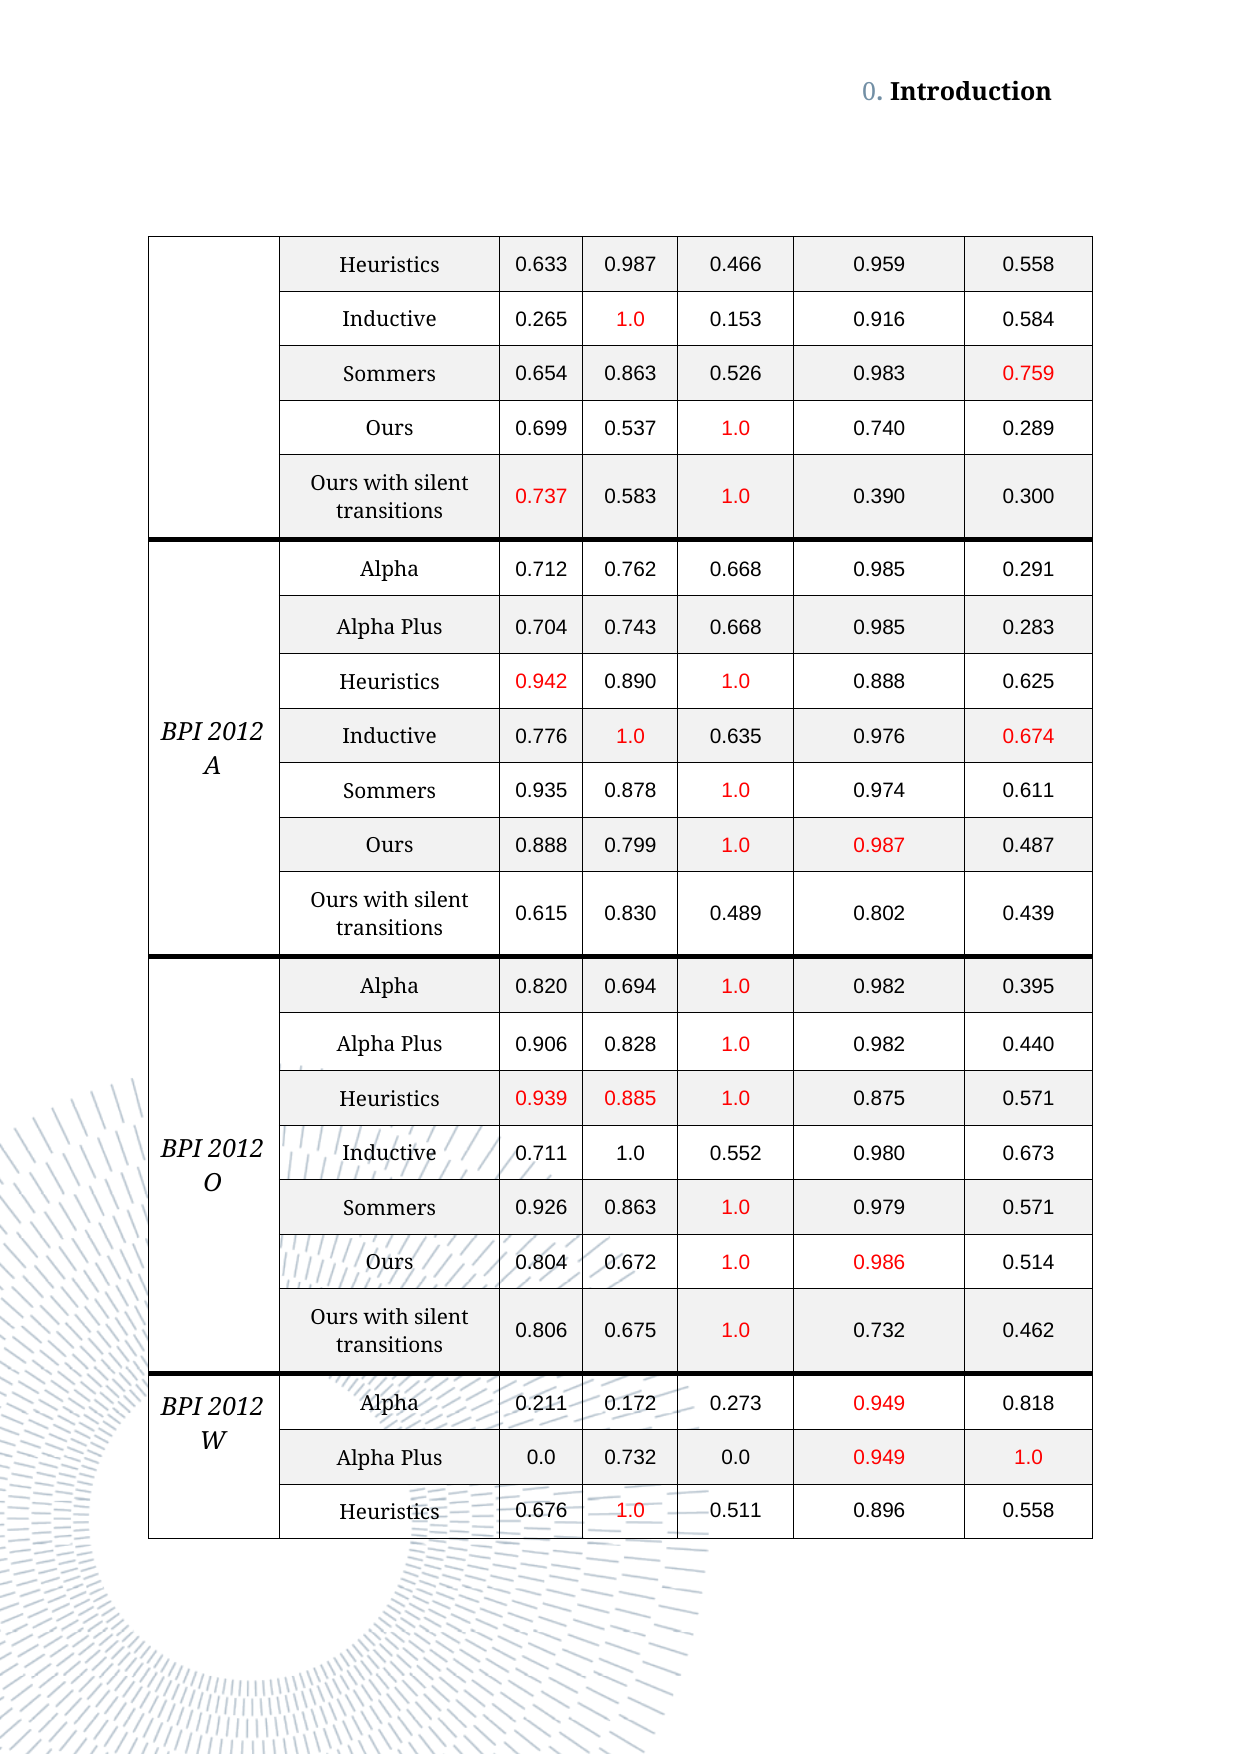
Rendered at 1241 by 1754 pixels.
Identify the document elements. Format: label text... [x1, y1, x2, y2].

table_cell 0.153 [678, 292, 793, 345]
table_cell 1.0 [965, 1430, 1092, 1484]
table_cell 0.986 [794, 1235, 964, 1288]
table_cell 0.776 [500, 709, 582, 762]
table_cell 1.0 [678, 654, 793, 708]
table_cell 0.979 [794, 1180, 964, 1234]
table_cell 0.980 [794, 1126, 964, 1179]
table_cell 0.732 [794, 1289, 964, 1371]
table_cell 0.462 [965, 1289, 1092, 1371]
table_cell 1.0 [678, 818, 793, 871]
table_cell 0.949 [794, 1430, 964, 1484]
table_cell 0.439 [965, 872, 1092, 954]
table_cell Ours [280, 1235, 499, 1288]
table_cell 0.633 [500, 237, 582, 291]
table_cell 1.0 [678, 401, 793, 454]
table_cell 0.211 [500, 1376, 582, 1429]
table_cell Inductive [280, 292, 499, 345]
table_cell 0.291 [965, 542, 1092, 595]
table_cell Ours with silent transitions [280, 872, 499, 954]
table_cell 0.289 [965, 401, 1092, 454]
table_cell 0.674 [965, 709, 1092, 762]
table_cell 0.935 [500, 763, 582, 817]
table_cell 0.625 [965, 654, 1092, 708]
table_cell 0.265 [500, 292, 582, 345]
table_cell 0.699 [500, 401, 582, 454]
table_cell 0.896 [794, 1485, 964, 1538]
table_cell 1.0 [678, 763, 793, 817]
table_cell 0.820 [500, 959, 582, 1012]
table_cell 1.0 [678, 1289, 793, 1371]
table_cell Heuristics [280, 1485, 499, 1538]
table_cell 0.885 [583, 1071, 677, 1125]
table_cell 0.974 [794, 763, 964, 817]
table_cell 1.0 [678, 1235, 793, 1288]
table_cell 0.985 [794, 596, 964, 653]
table_cell 0.558 [965, 1485, 1092, 1538]
table_cell 0.704 [500, 596, 582, 653]
table_cell 0.487 [965, 818, 1092, 871]
table_cell 0.802 [794, 872, 964, 954]
table_cell 0.672 [583, 1235, 677, 1288]
table_cell 0.466 [678, 237, 793, 291]
table_cell 1.0 [583, 1126, 677, 1179]
table_cell 0.571 [965, 1180, 1092, 1234]
table_cell 0.440 [965, 1013, 1092, 1070]
table_cell 0.987 [794, 818, 964, 871]
table_cell 0.906 [500, 1013, 582, 1070]
table_cell 0.890 [583, 654, 677, 708]
table_cell 0.818 [965, 1376, 1092, 1429]
table_cell 0.712 [500, 542, 582, 595]
table_cell 0.888 [500, 818, 582, 871]
table_cell 0.511 [678, 1485, 793, 1538]
table_cell 0.711 [500, 1126, 582, 1179]
table_cell 0.584 [965, 292, 1092, 345]
table_cell 0.828 [583, 1013, 677, 1070]
table_cell 0.390 [794, 455, 964, 537]
table_cell 0.668 [678, 596, 793, 653]
table_cell 0.987 [583, 237, 677, 291]
table_cell Sommers [280, 763, 499, 817]
table_cell 0.983 [794, 346, 964, 400]
table_cell 0.959 [794, 237, 964, 291]
table_cell 0.737 [500, 455, 582, 537]
table_cell 0.514 [965, 1235, 1092, 1288]
table_cell Heuristics [280, 237, 499, 291]
table_cell Alpha Plus [280, 1430, 499, 1484]
table_cell 0.916 [794, 292, 964, 345]
table_cell 0.985 [794, 542, 964, 595]
table_cell Alpha [280, 959, 499, 1012]
table_cell Alpha Plus [280, 1013, 499, 1070]
table_cell 0.654 [500, 346, 582, 400]
table_cell 0.673 [965, 1126, 1092, 1179]
table_cell 0.830 [583, 872, 677, 954]
table_cell 0.611 [965, 763, 1092, 817]
table_cell 0.172 [583, 1376, 677, 1429]
table_cell 0.982 [794, 1013, 964, 1070]
table_cell 1.0 [678, 959, 793, 1012]
table_cell 0.615 [500, 872, 582, 954]
table_cell 0.676 [500, 1485, 582, 1538]
table_cell 0.743 [583, 596, 677, 653]
table_cell Inductive [280, 709, 499, 762]
table_cell 0.0 [500, 1430, 582, 1484]
table_cell 0.762 [583, 542, 677, 595]
table_cell 0.799 [583, 818, 677, 871]
table_cell 1.0 [583, 709, 677, 762]
table_cell 0.732 [583, 1430, 677, 1484]
table_cell 0.283 [965, 596, 1092, 653]
table_cell 0.537 [583, 401, 677, 454]
table_cell Alpha Plus [280, 596, 499, 653]
table_cell 0.668 [678, 542, 793, 595]
table_cell BPI 2012 O [149, 959, 279, 1371]
table_cell 0.489 [678, 872, 793, 954]
table_cell 0.939 [500, 1071, 582, 1125]
table_cell BPI 2012 W [149, 1376, 279, 1538]
table_cell 0.273 [678, 1376, 793, 1429]
table_cell 0.949 [794, 1376, 964, 1429]
table_cell 1.0 [678, 1071, 793, 1125]
table_cell 0.759 [965, 346, 1092, 400]
table_cell Alpha [280, 542, 499, 595]
table_cell 0.976 [794, 709, 964, 762]
table_cell Ours with silent transitions [280, 1289, 499, 1371]
table_cell Heuristics [280, 1071, 499, 1125]
table_cell BPI 2012 A [149, 542, 279, 954]
table_cell 0.863 [583, 1180, 677, 1234]
table_cell 0.571 [965, 1071, 1092, 1125]
table_cell Ours [280, 818, 499, 871]
table_cell 0.878 [583, 763, 677, 817]
table_cell 0.300 [965, 455, 1092, 537]
table_cell Ours with silent transitions [280, 455, 499, 537]
table_cell 0.694 [583, 959, 677, 1012]
table_cell 1.0 [678, 1180, 793, 1234]
table_cell Inductive [280, 1126, 499, 1179]
table_cell 1.0 [678, 1013, 793, 1070]
table_cell 0.583 [583, 455, 677, 537]
table_cell 0.875 [794, 1071, 964, 1125]
table_cell 0.0 [678, 1430, 793, 1484]
table_cell 0.558 [965, 237, 1092, 291]
table_cell 0.675 [583, 1289, 677, 1371]
table_cell 1.0 [583, 292, 677, 345]
table_cell 0.740 [794, 401, 964, 454]
table_cell 0.526 [678, 346, 793, 400]
table_cell 0.804 [500, 1235, 582, 1288]
table_cell Alpha [280, 1376, 499, 1429]
table_cell Heuristics [280, 654, 499, 708]
table_cell Sommers [280, 346, 499, 400]
table_cell Ours [280, 401, 499, 454]
table_cell 0.806 [500, 1289, 582, 1371]
table_cell 0.926 [500, 1180, 582, 1234]
table_cell 0.942 [500, 654, 582, 708]
table_cell 1.0 [583, 1485, 677, 1538]
table_cell 0.395 [965, 959, 1092, 1012]
table_cell 0.888 [794, 654, 964, 708]
table_cell 0.552 [678, 1126, 793, 1179]
table_cell 0.982 [794, 959, 964, 1012]
table_cell 0.635 [678, 709, 793, 762]
table_cell Sommers [280, 1180, 499, 1234]
table_cell 0.863 [583, 346, 677, 400]
table_cell 1.0 [678, 455, 793, 537]
